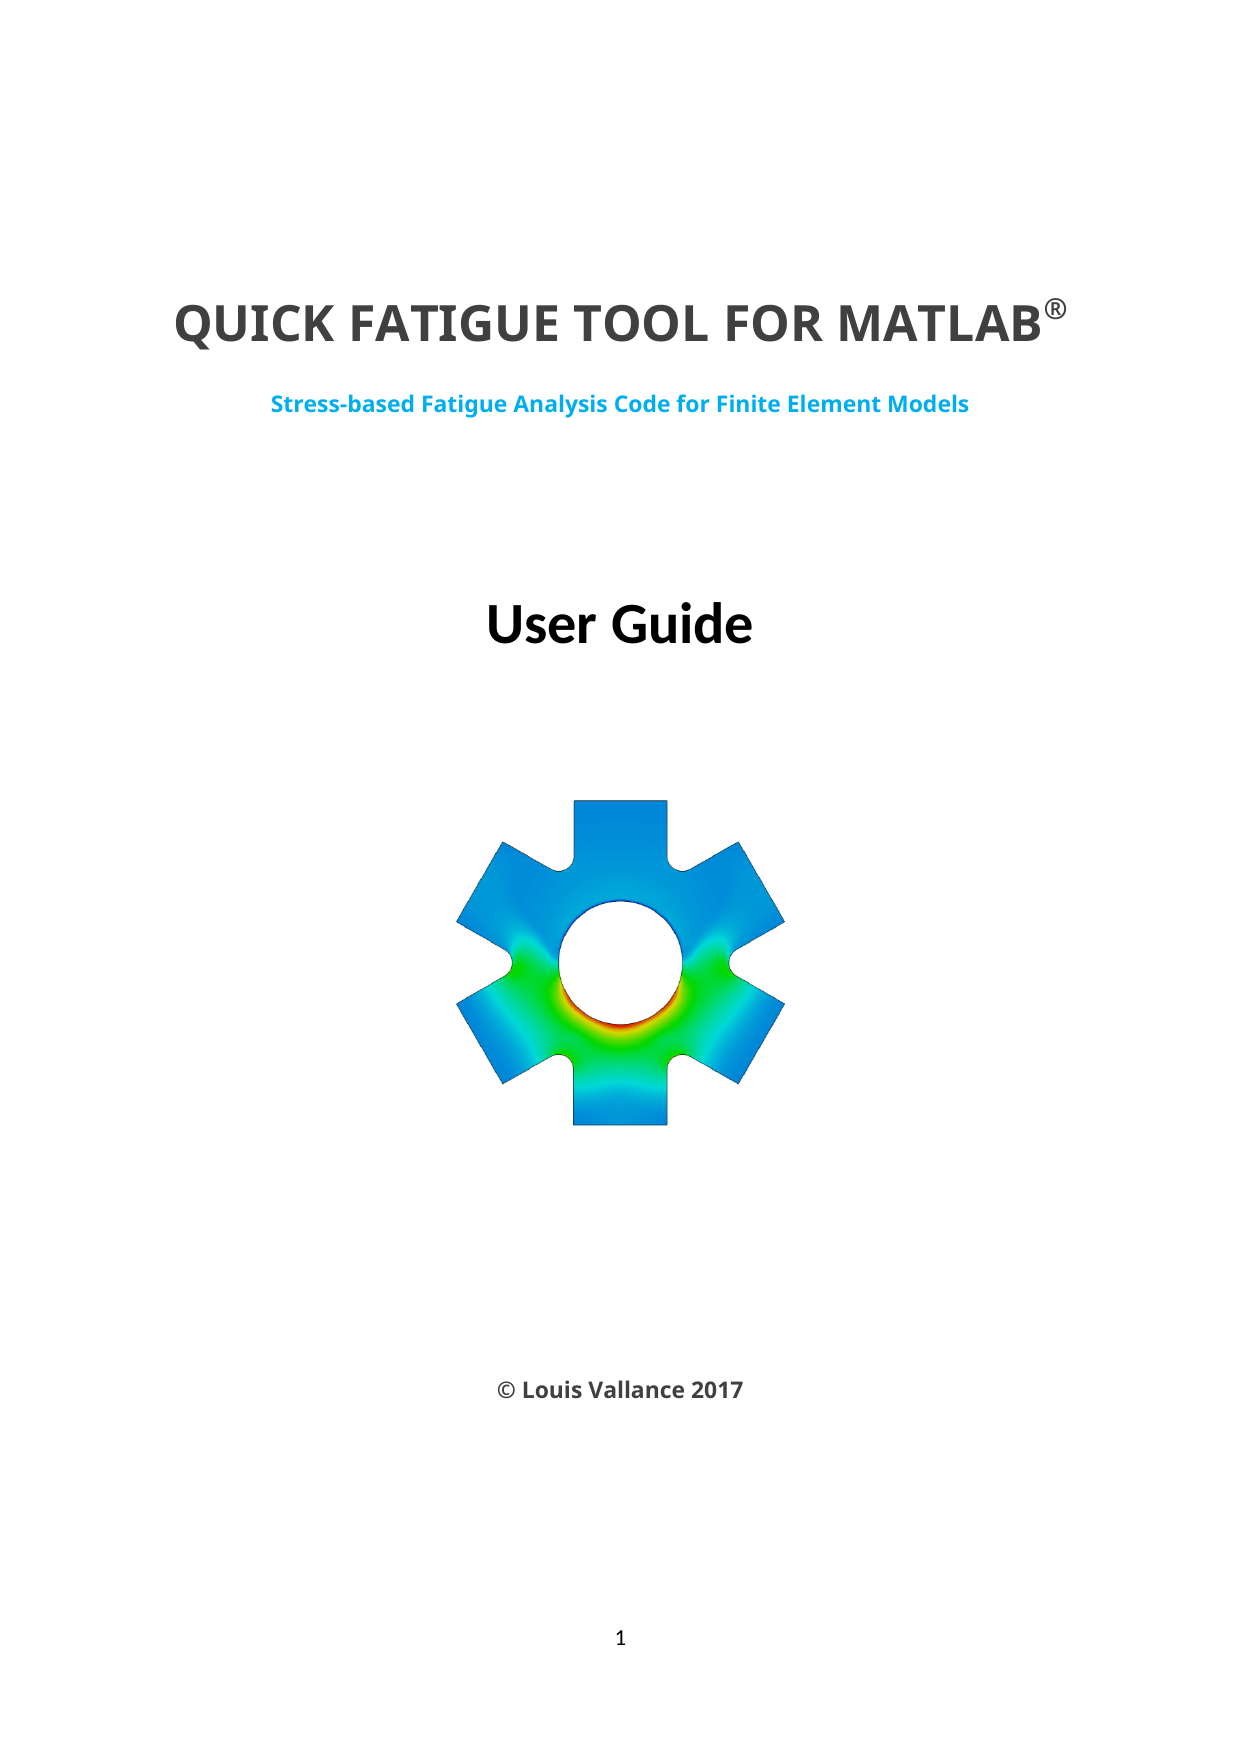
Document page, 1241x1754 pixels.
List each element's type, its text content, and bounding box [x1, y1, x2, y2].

subtitle User Guide [150, 587, 1090, 658]
text QUICK FATIGUE TOOL FOR MATLAB® [150, 288, 1090, 356]
text Stress-based Fatigue Analysis Code for Finite Element Models [150, 387, 1090, 419]
picture [454, 799, 786, 1126]
text © Louis Vallance 2017 [150, 1374, 1090, 1406]
